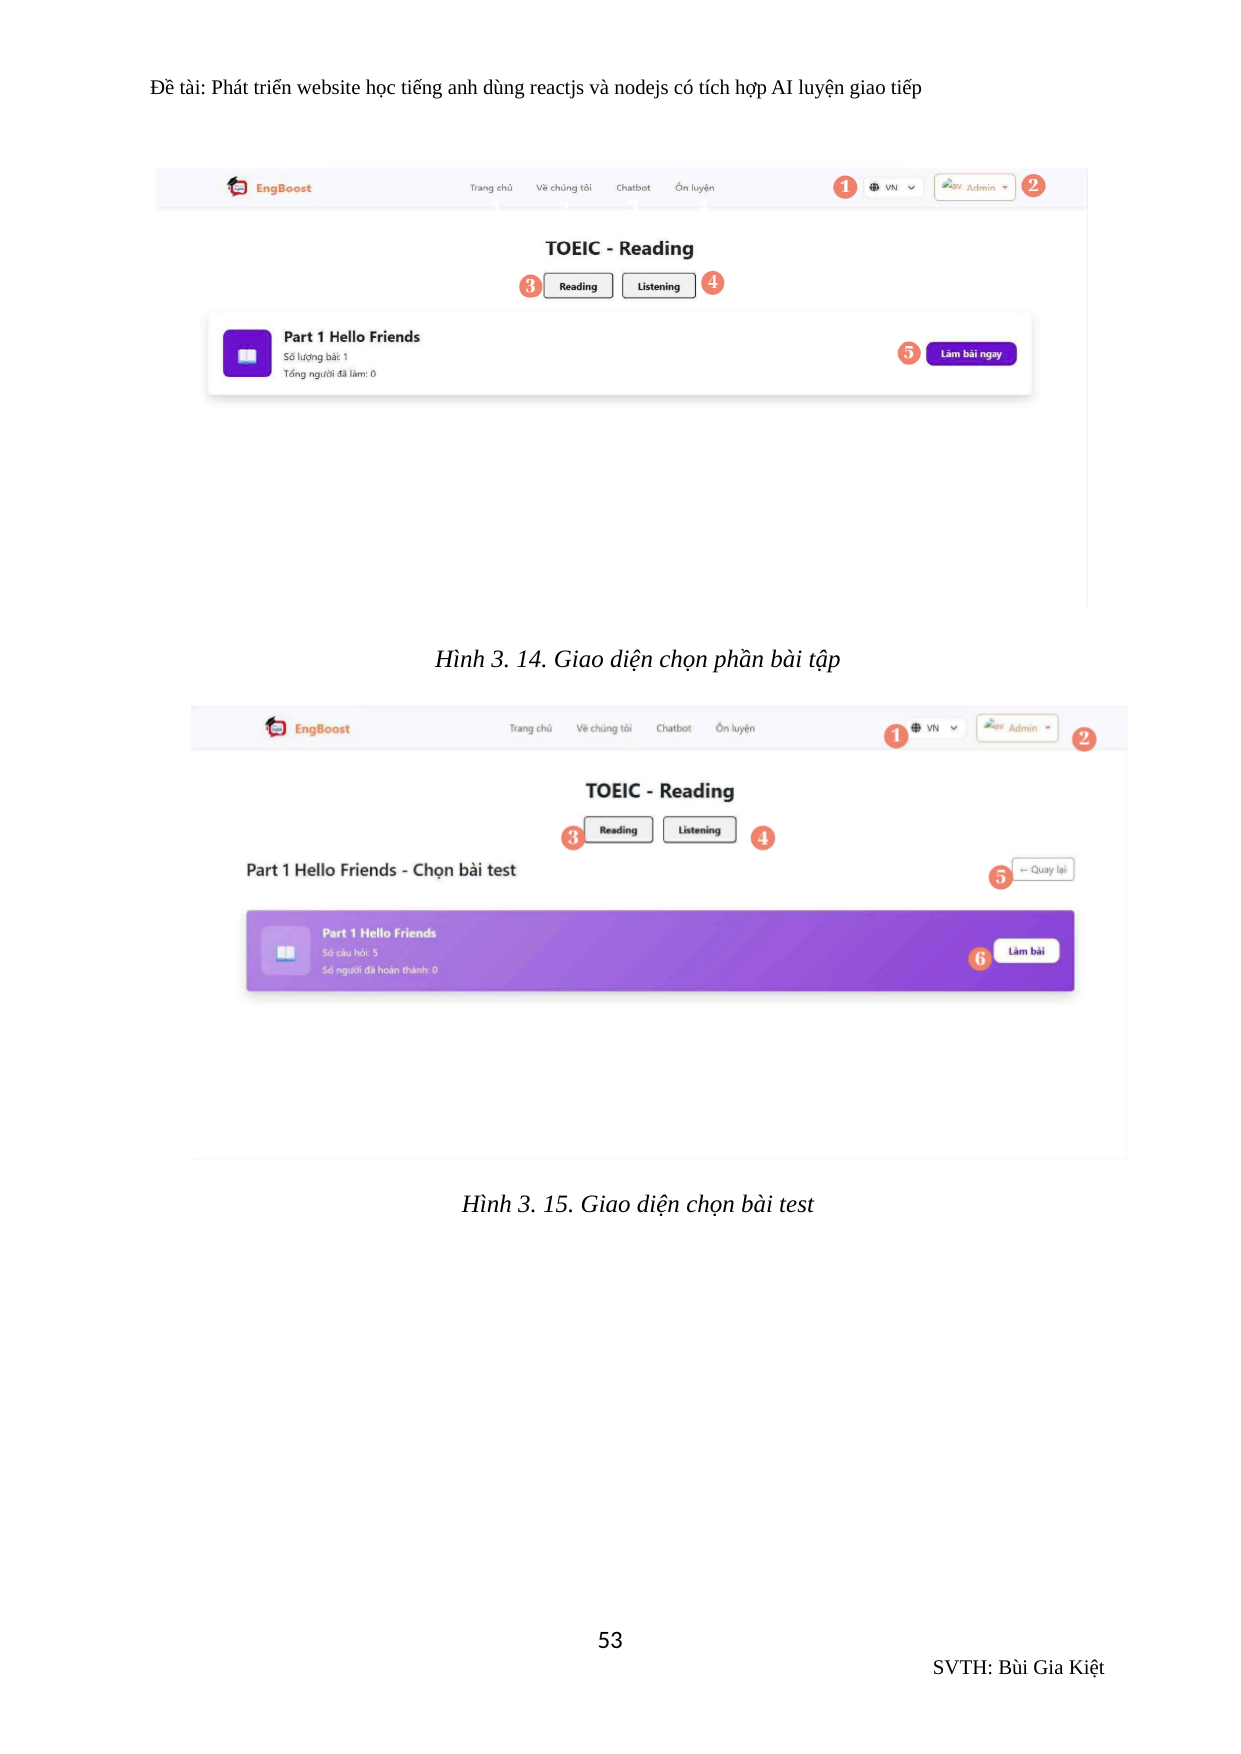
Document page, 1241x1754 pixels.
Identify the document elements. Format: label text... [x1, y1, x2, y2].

text Hình 3. 14. Giao diện chọn phần bài tập [187, 644, 1090, 673]
picture [150, 163, 1091, 616]
picture [187, 702, 1128, 1160]
text Hình 3. 15. Giao diện chọn bài test [187, 1189, 1090, 1218]
